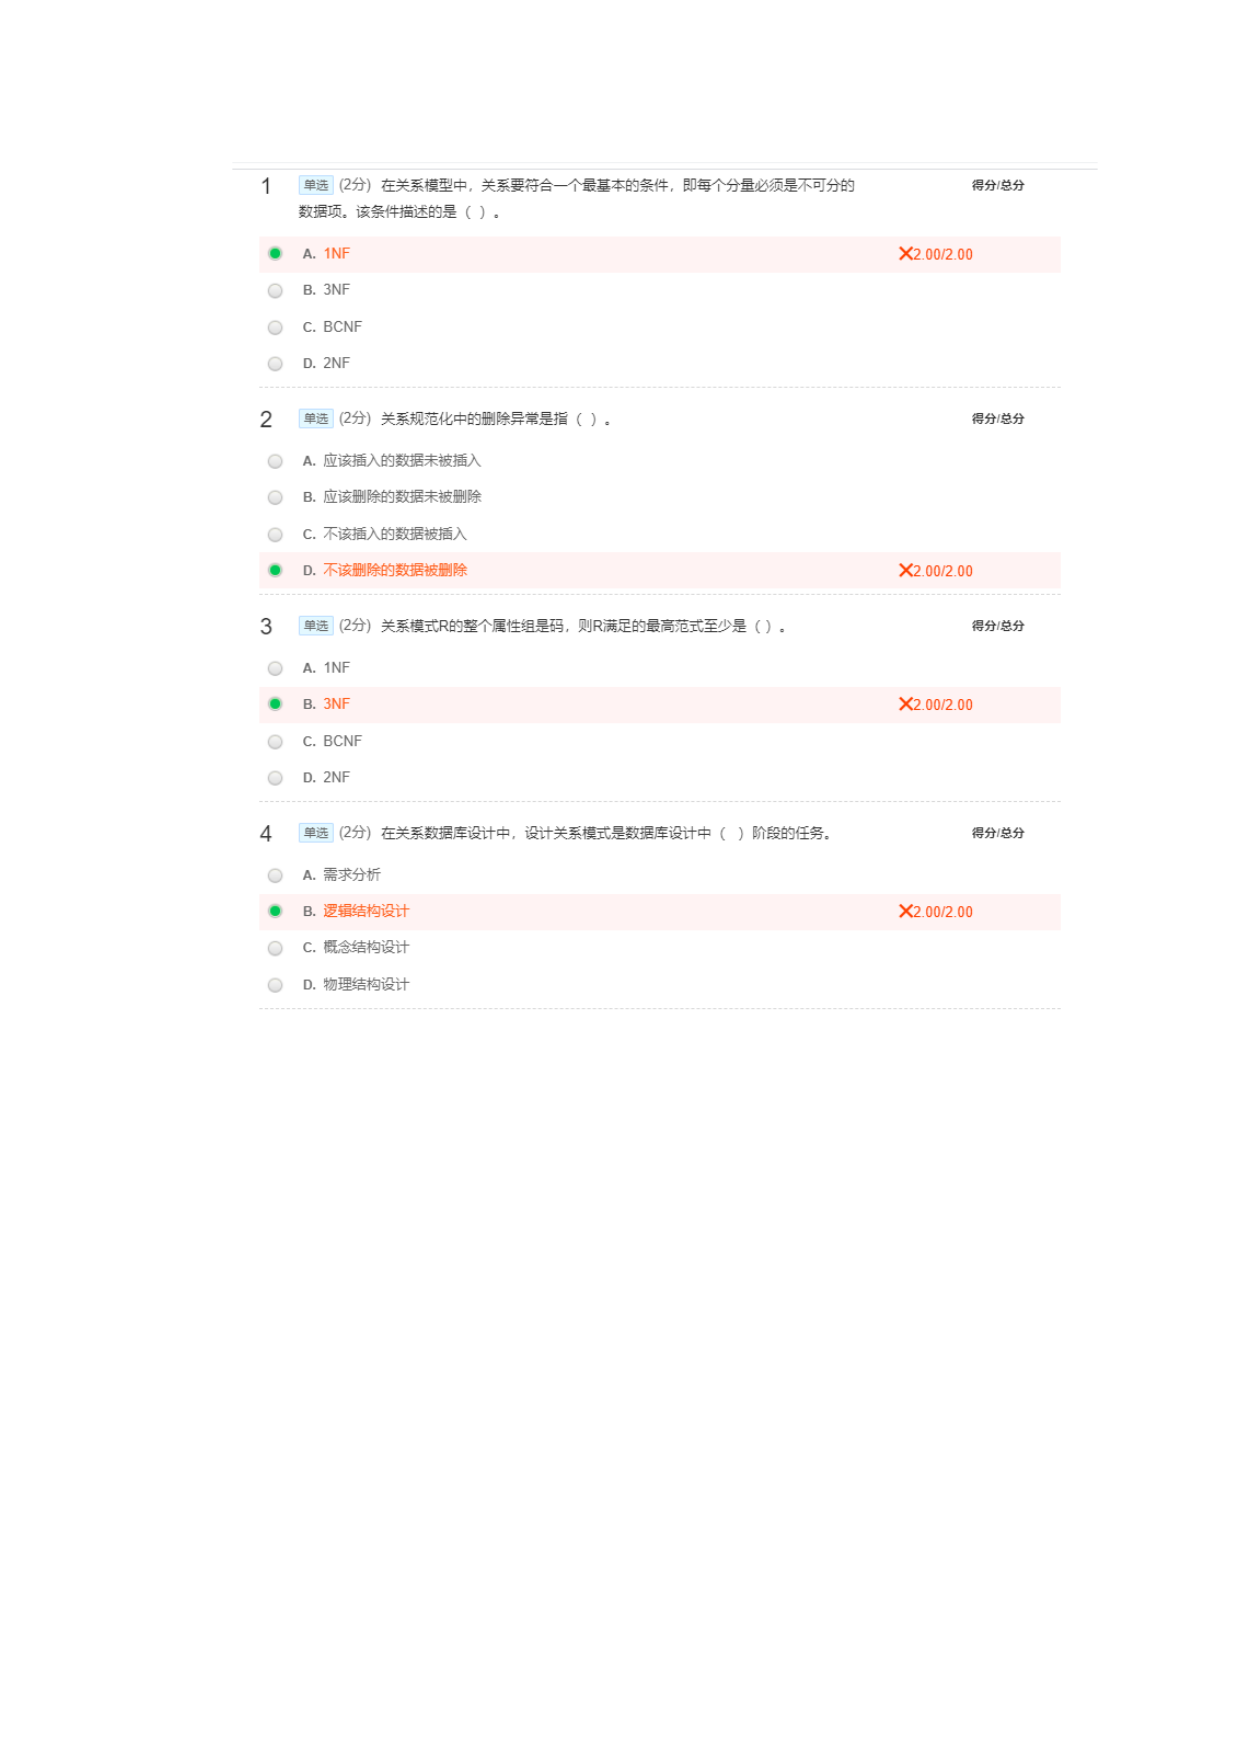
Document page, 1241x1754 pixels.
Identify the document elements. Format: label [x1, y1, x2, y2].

picture [232, 162, 1098, 1018]
